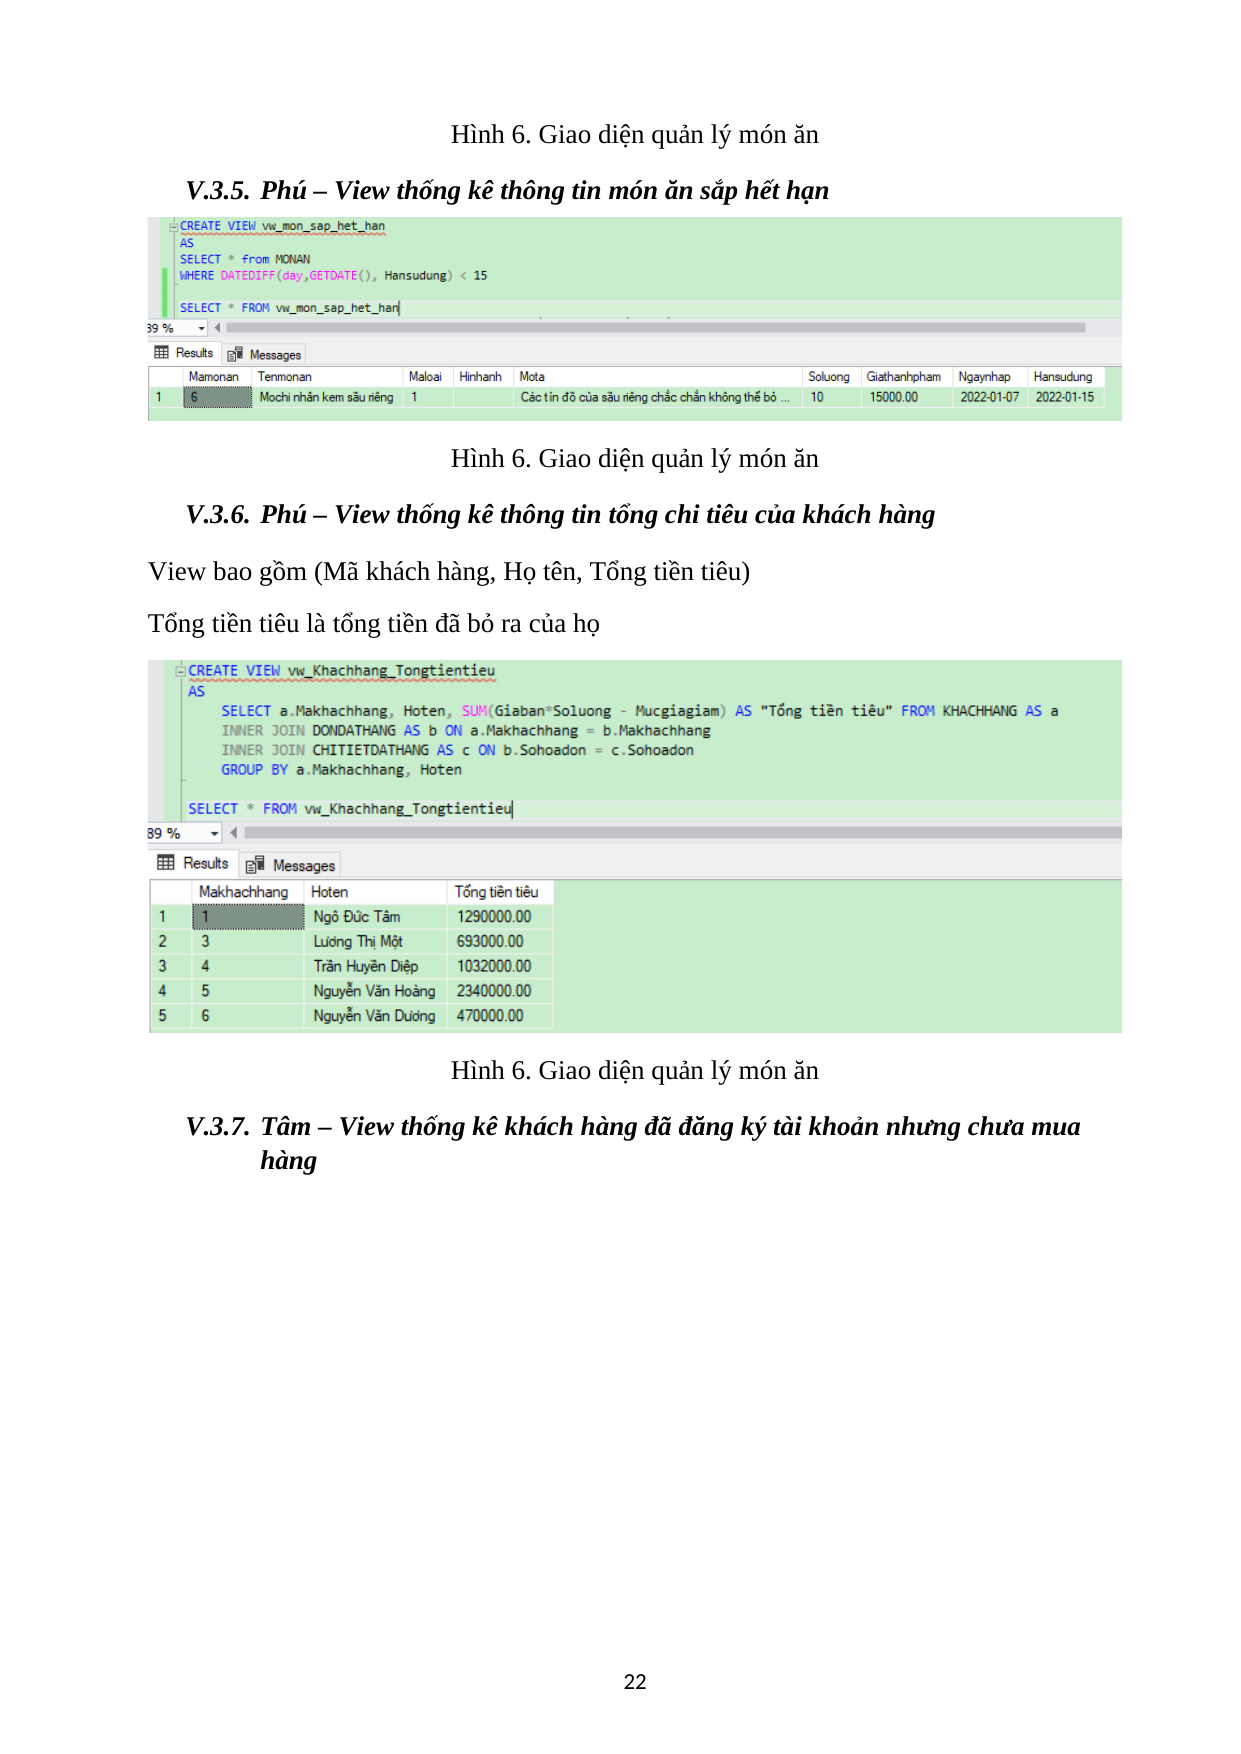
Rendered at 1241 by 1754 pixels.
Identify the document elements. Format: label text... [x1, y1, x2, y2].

text Tổng tiền tiêu là tổng tiền đã bỏ ra của họ [148, 607, 1122, 639]
list Phú – View thống kê thông tin món ăn sắp hết hạn [185, 174, 1122, 205]
list Phú – View thống kê thông tin tổng chi tiêu của khách hàng [185, 498, 1122, 529]
text Hình 6. Giao diện quản lý món ăn [148, 118, 1122, 149]
text Hình 6. Giao diện quản lý món ăn [148, 1054, 1122, 1085]
text Hình 6. Giao diện quản lý món ăn [148, 442, 1122, 473]
list Tâm – View thống kê khách hàng đã đăng ký tài khoản nhưng chưa mua hàng [185, 1110, 1122, 1175]
text View bao gồm (Mã khách hàng, Họ tên, Tổng tiền tiêu) [148, 554, 1122, 586]
picture [147, 217, 1123, 421]
picture [147, 660, 1123, 1033]
